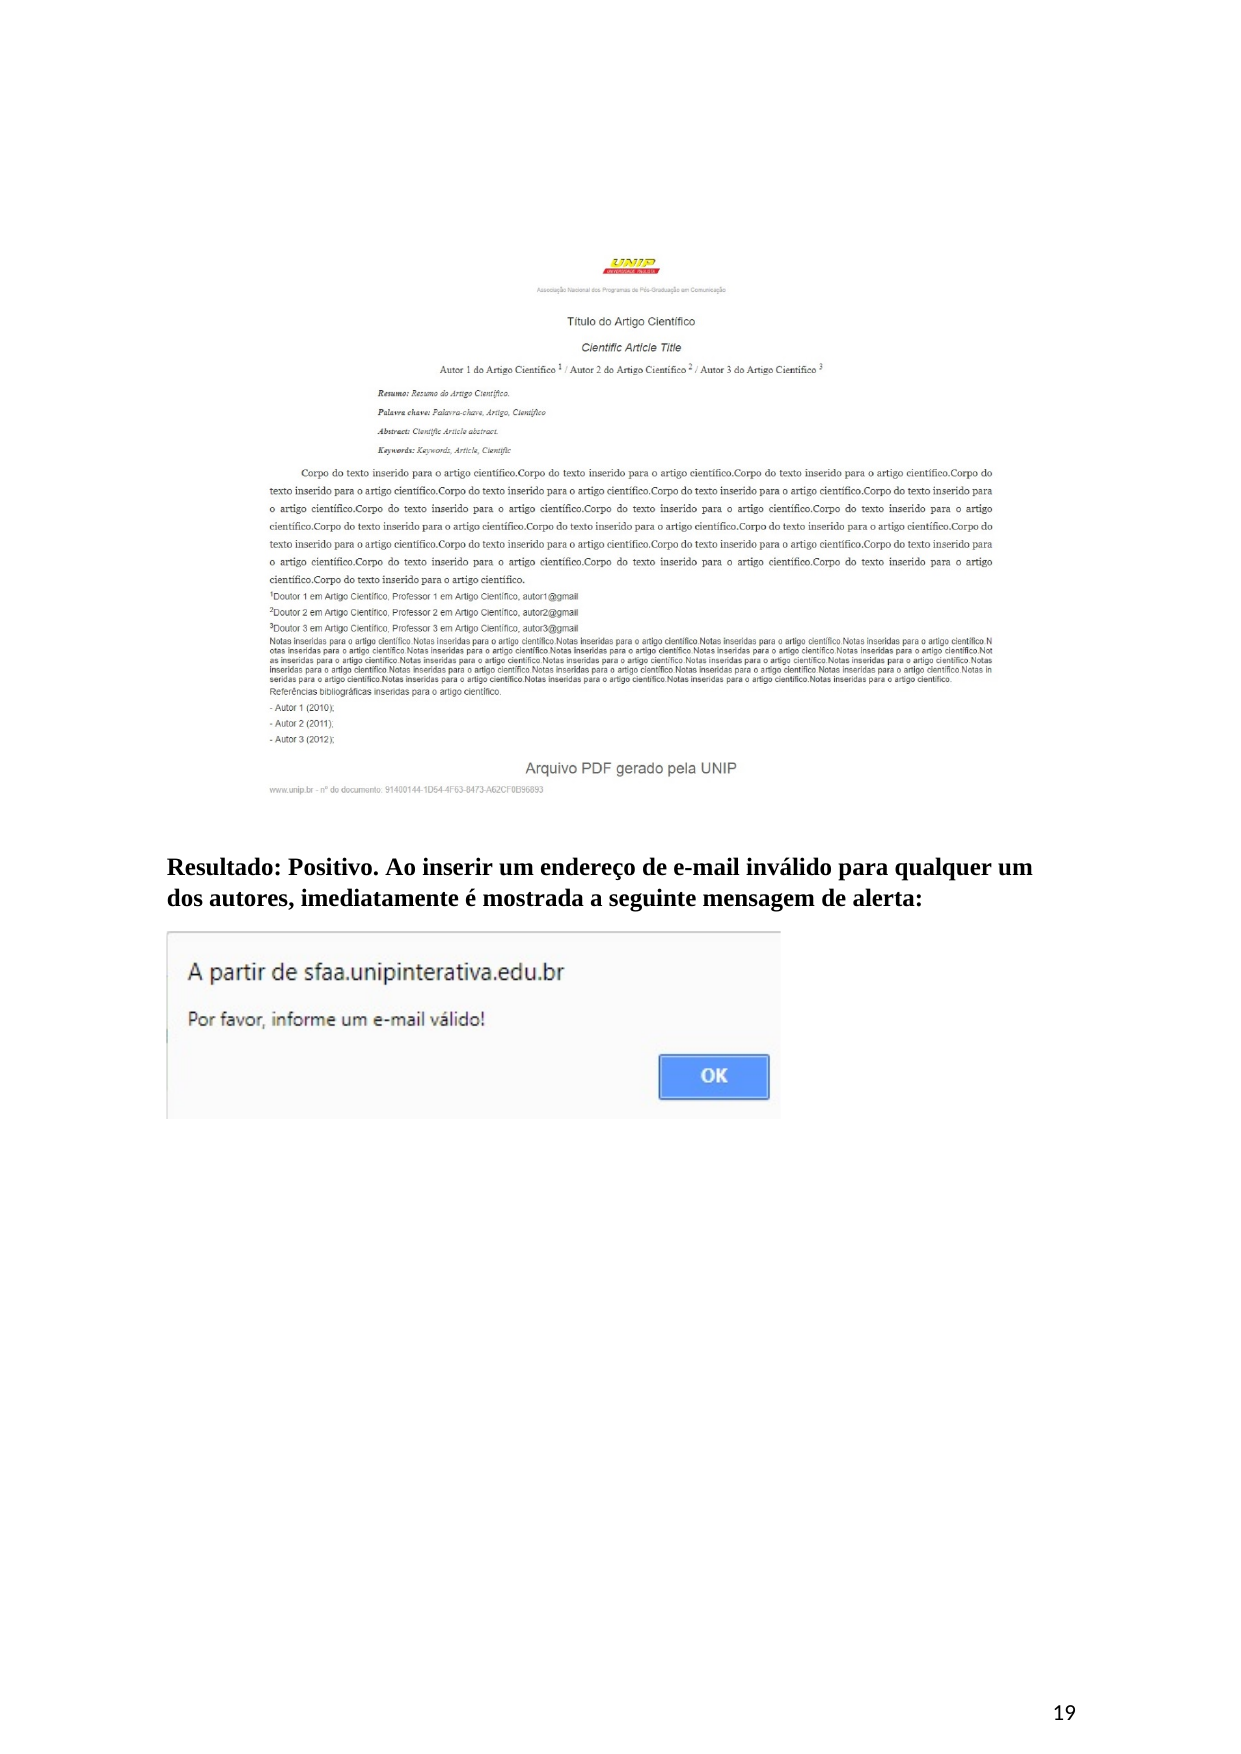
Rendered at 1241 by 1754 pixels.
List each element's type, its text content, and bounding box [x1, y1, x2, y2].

picture [166, 204, 1064, 834]
picture [166, 931, 781, 1119]
text Resultado: Positivo. Ao inserir um endereço de e-mail inválido para qualquer um dos autores, imediatamente é mostrada a seguinte mensagem de alerta: [167, 852, 1076, 912]
